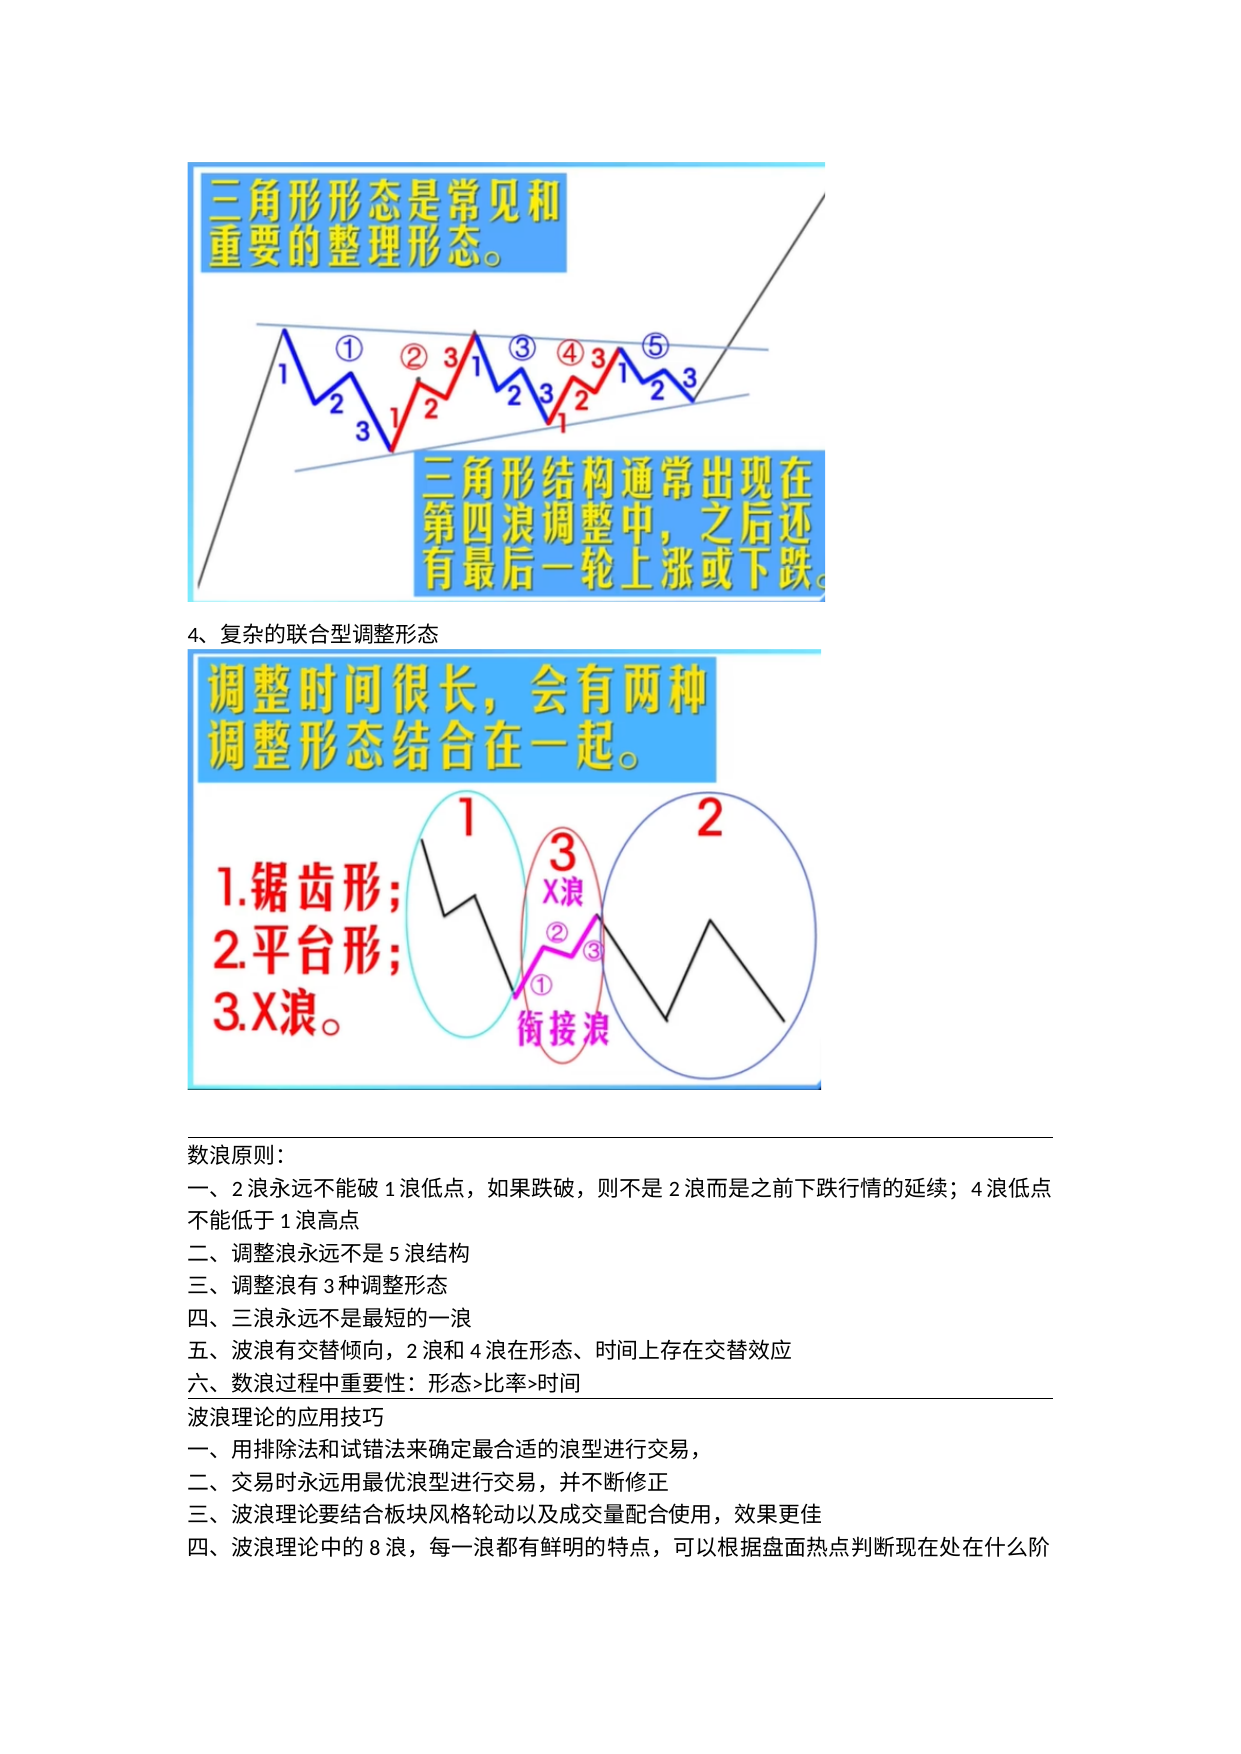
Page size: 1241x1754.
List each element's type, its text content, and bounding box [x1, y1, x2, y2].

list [187, 1529, 1053, 1562]
picture [187, 649, 822, 1090]
picture [187, 162, 826, 602]
list 调整浪永远不是5浪结构 [187, 1236, 1053, 1268]
list 波浪有交替倾向，2浪和4浪在形态、时间上存在交替效应 [187, 1333, 1053, 1366]
list 交易时永远用最优浪型进行交易，并不断修正 [187, 1464, 1053, 1497]
list 一、2浪永远不能破1浪低点，如果跌破，则不是2浪而是之前下跌行情的延续；4浪低点不能低于1浪高点 [187, 1171, 1053, 1236]
list 调整浪有3种调整形态 [187, 1268, 1053, 1301]
list 波浪理论的应用技巧 [187, 1399, 1053, 1432]
list 4、复杂的联合型调整形态 [187, 617, 1053, 649]
list 数浪原则： [187, 1138, 1053, 1171]
list 数浪过程中重要性：形态>比率>时间 [187, 1366, 1053, 1399]
list 用排除法和试错法来确定最合适的浪型进行交易， [187, 1432, 1053, 1464]
list 三浪永远不是最短的一浪 [187, 1301, 1053, 1333]
list 波浪理论要结合板块风格轮动以及成交量配合使用，效果更佳 [187, 1497, 1053, 1529]
